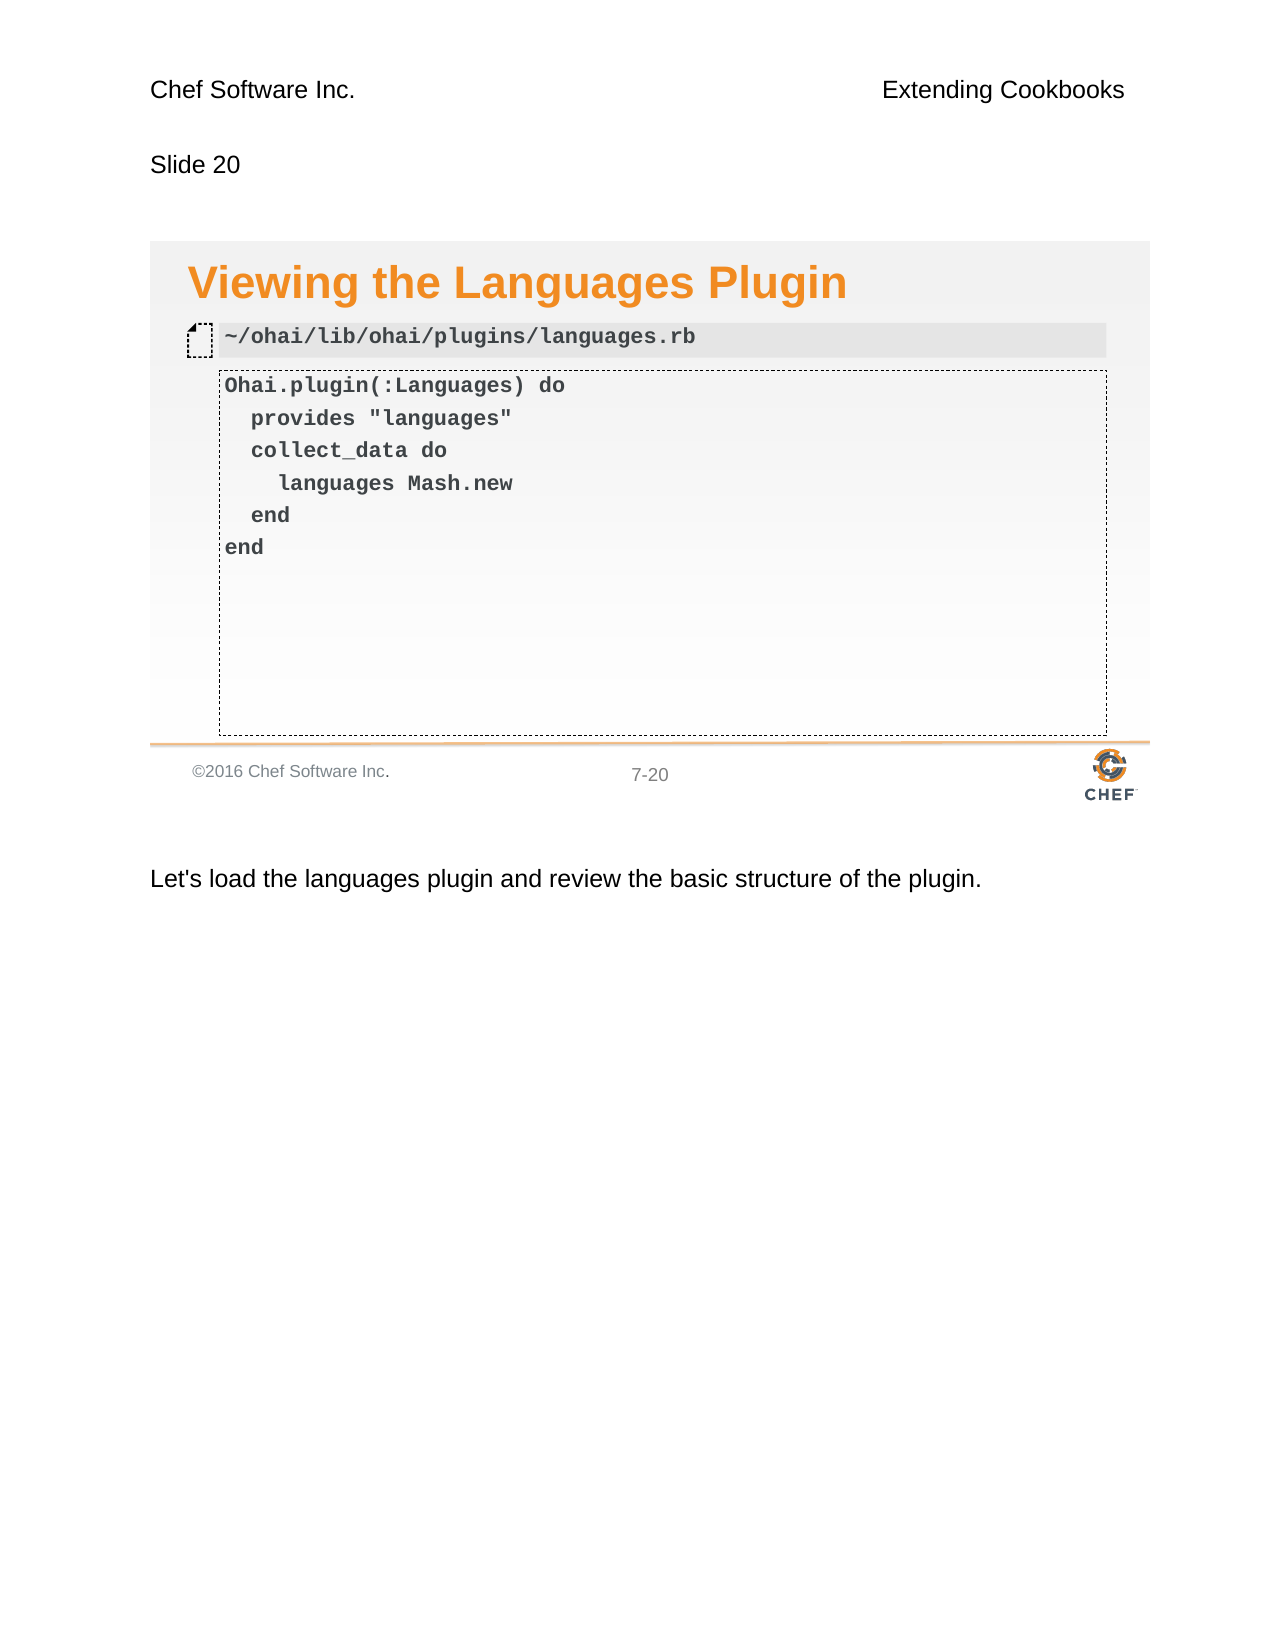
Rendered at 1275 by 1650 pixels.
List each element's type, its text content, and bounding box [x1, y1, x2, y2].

text Let's load the languages plugin and review the basic structure of the plugin. [150, 864, 1125, 893]
text Slide 20 [150, 150, 1125, 179]
